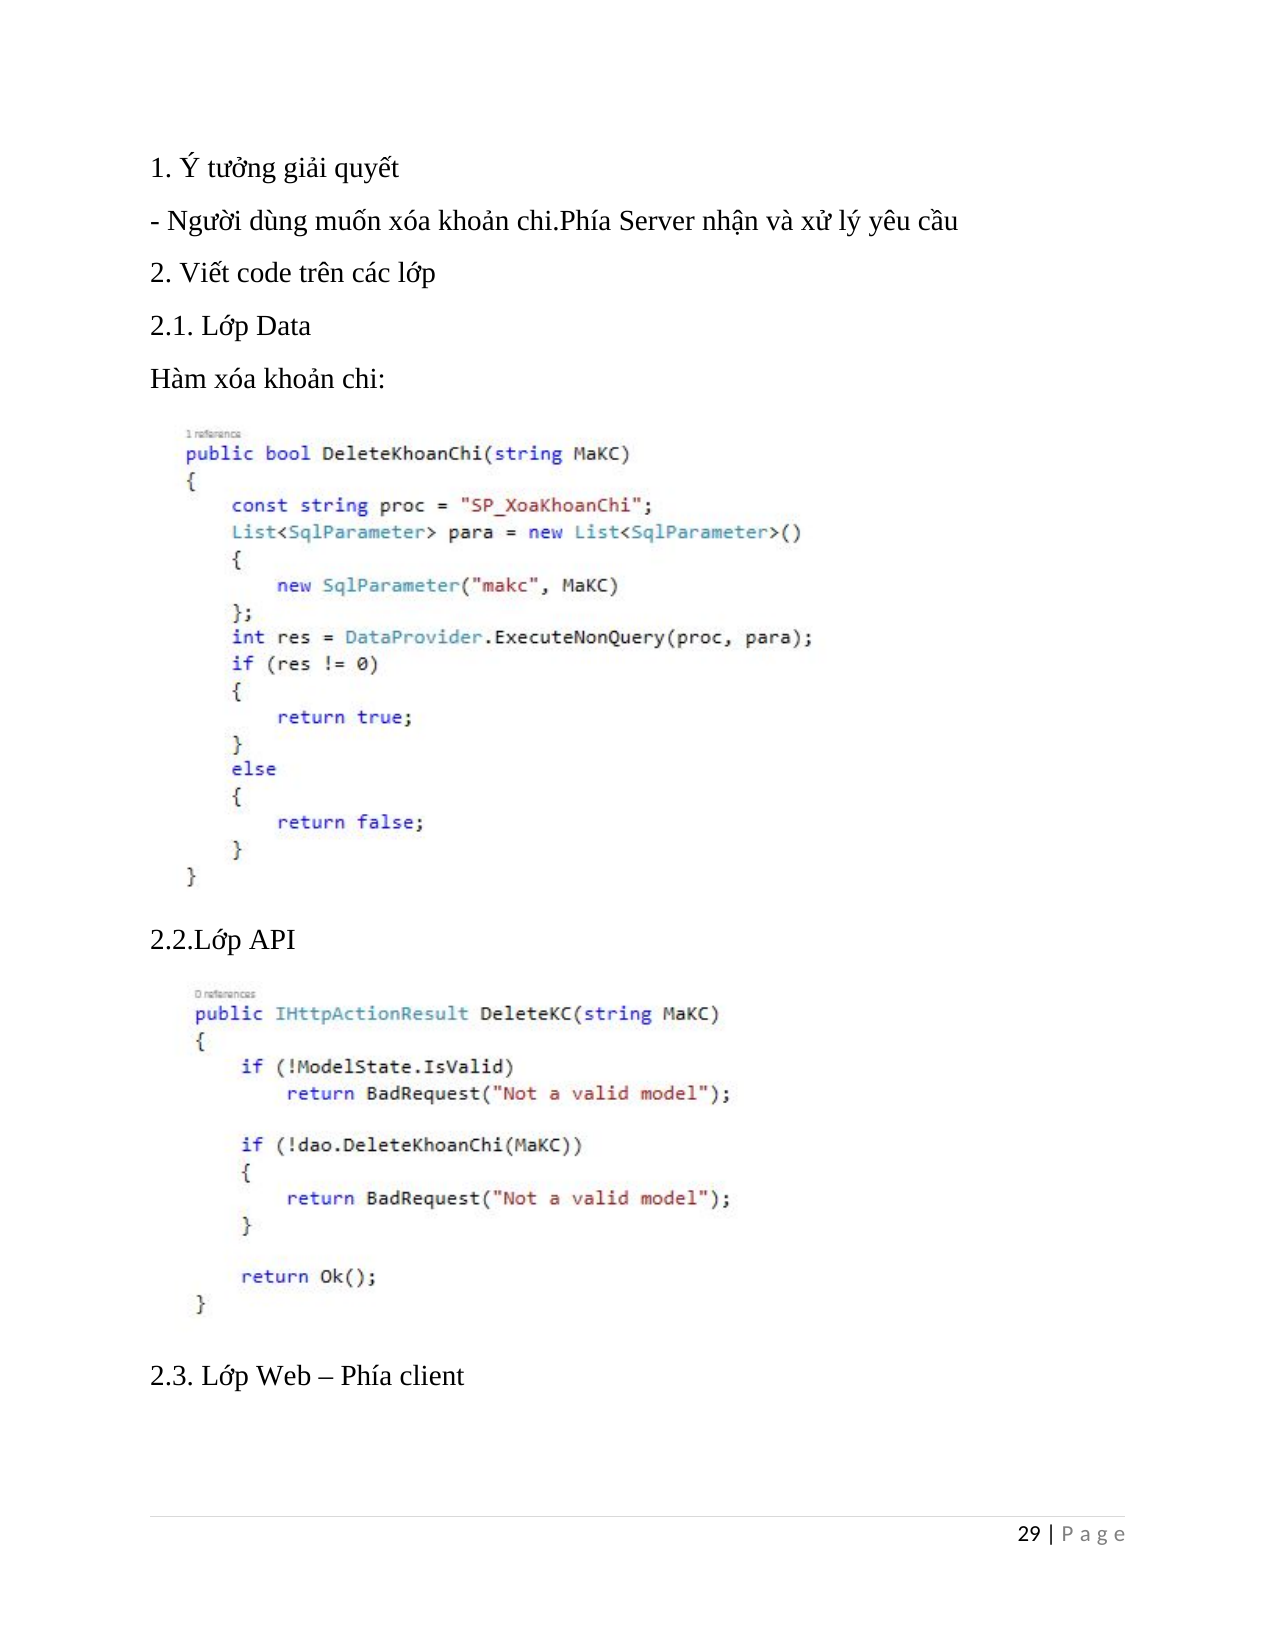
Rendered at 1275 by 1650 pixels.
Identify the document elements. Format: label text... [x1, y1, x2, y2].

text - Người dùng muốn xóa khoản chi.Phía Server nhận và xử lý yêu cầu [150, 203, 1125, 236]
text 2. Viết code trên các lớp [150, 256, 1125, 289]
text 2.3. Lớp Web – Phía client [150, 1358, 1125, 1391]
text 2.2.Lớp API [150, 922, 1125, 956]
text 1. Ý tưởng giải quyết [150, 150, 1125, 183]
text Hàm xóa khoản chi: [150, 361, 1125, 395]
picture [150, 414, 897, 904]
text 2.1. Lớp Data [150, 308, 1125, 342]
picture [150, 981, 833, 1333]
